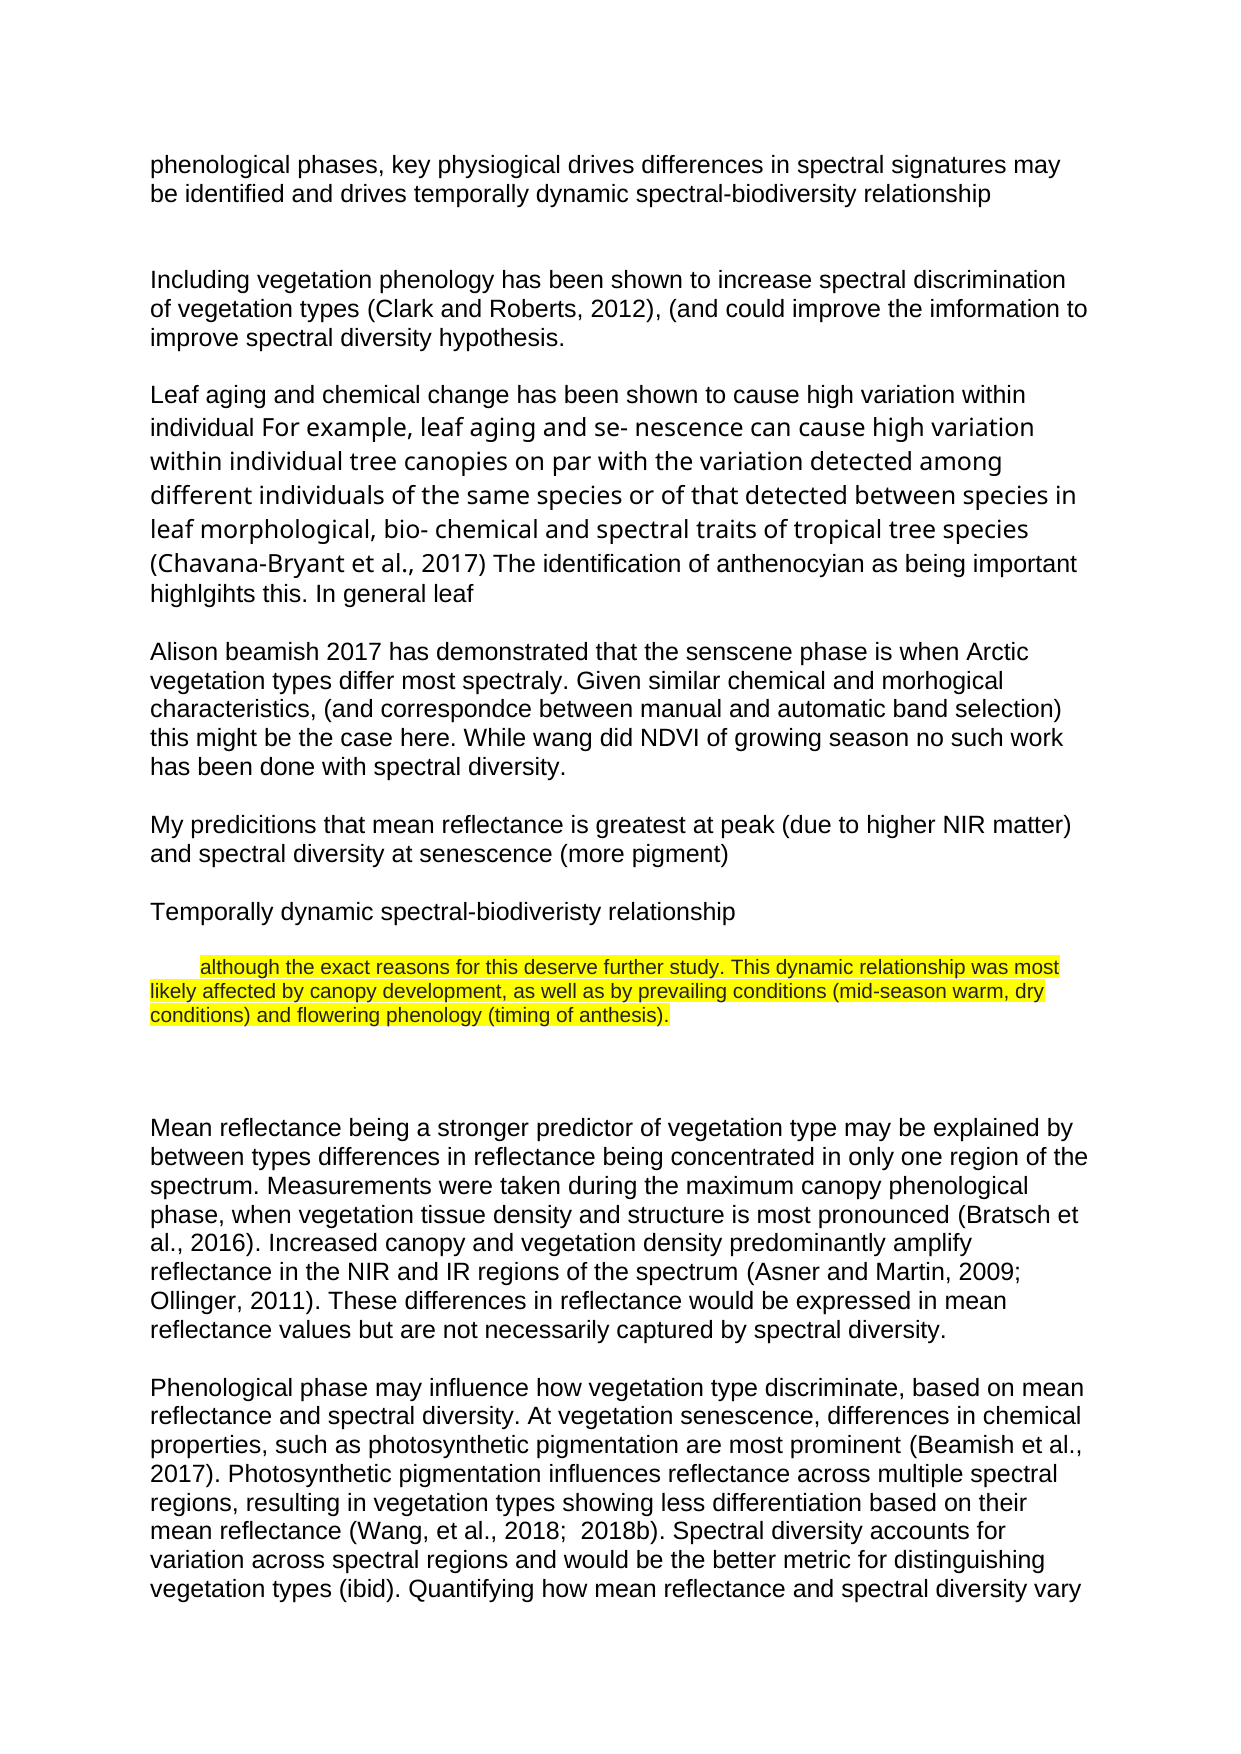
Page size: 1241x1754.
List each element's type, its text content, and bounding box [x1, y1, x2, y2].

text Leaf aging and chemical change has been shown to cause high variation within individual For example, leaf aging and se- nescence can cause high variation within individual tree canopies on par with the variation detected among different individuals of the same species or of that detected between species in leaf morphological, bio- chemical and spectral traits of tropical tree species (Chavana-Bryant et al., 2017) The identification of anthenocyian as being important highlgihts this. In general leaf [150, 380, 1090, 608]
text Temporally dynamic spectral-biodiveristy relationship [150, 897, 1090, 925]
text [150, 1373, 1090, 1603]
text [150, 150, 1090, 207]
text My predicitions that mean reflectance is greatest at peak (due to higher NIR matter) and spectral diversity at senescence (more pigment) [150, 810, 1090, 867]
text Alison beamish 2017 has demonstrated that the senscene phase is when Arctic vegetation types differ most spectraly. Given similar chemical and morhogical characteristics, (and correspondce between manual and automatic band selection) this might be the case here. While wang did NDVI of growing season no such work has been done with spectral diversity. [150, 637, 1090, 781]
text Mean reflectance being a stronger predictor of vegetation type may be explained by between types differences in reflectance being concentrated in only one region of the spectrum. Measurements were taken during the maximum canopy phenological phase, when vegetation tissue density and structure is most pronounced (Bratsch et al., 2016). Increased canopy and vegetation density predominantly amplify reflectance in the NIR and IR regions of the spectrum (Asner and Martin, 2009; Ollinger, 2011). These differences in reflectance would be expressed in mean reflectance values but are not necessarily captured by spectral diversity. [150, 1113, 1090, 1343]
text Including vegetation phenology has been shown to increase spectral discrimination of vegetation types (Clark and Roberts, 2012), (and could improve the imformation to improve spectral diversity hypothesis. [150, 265, 1090, 352]
text although the exact reasons for this deserve further study. This dynamic relationship was most likely affected by canopy development, as well as by prevailing conditions (mid-season warm, dry conditions) and flowering phenology (timing of anthesis). [150, 954, 1090, 1026]
